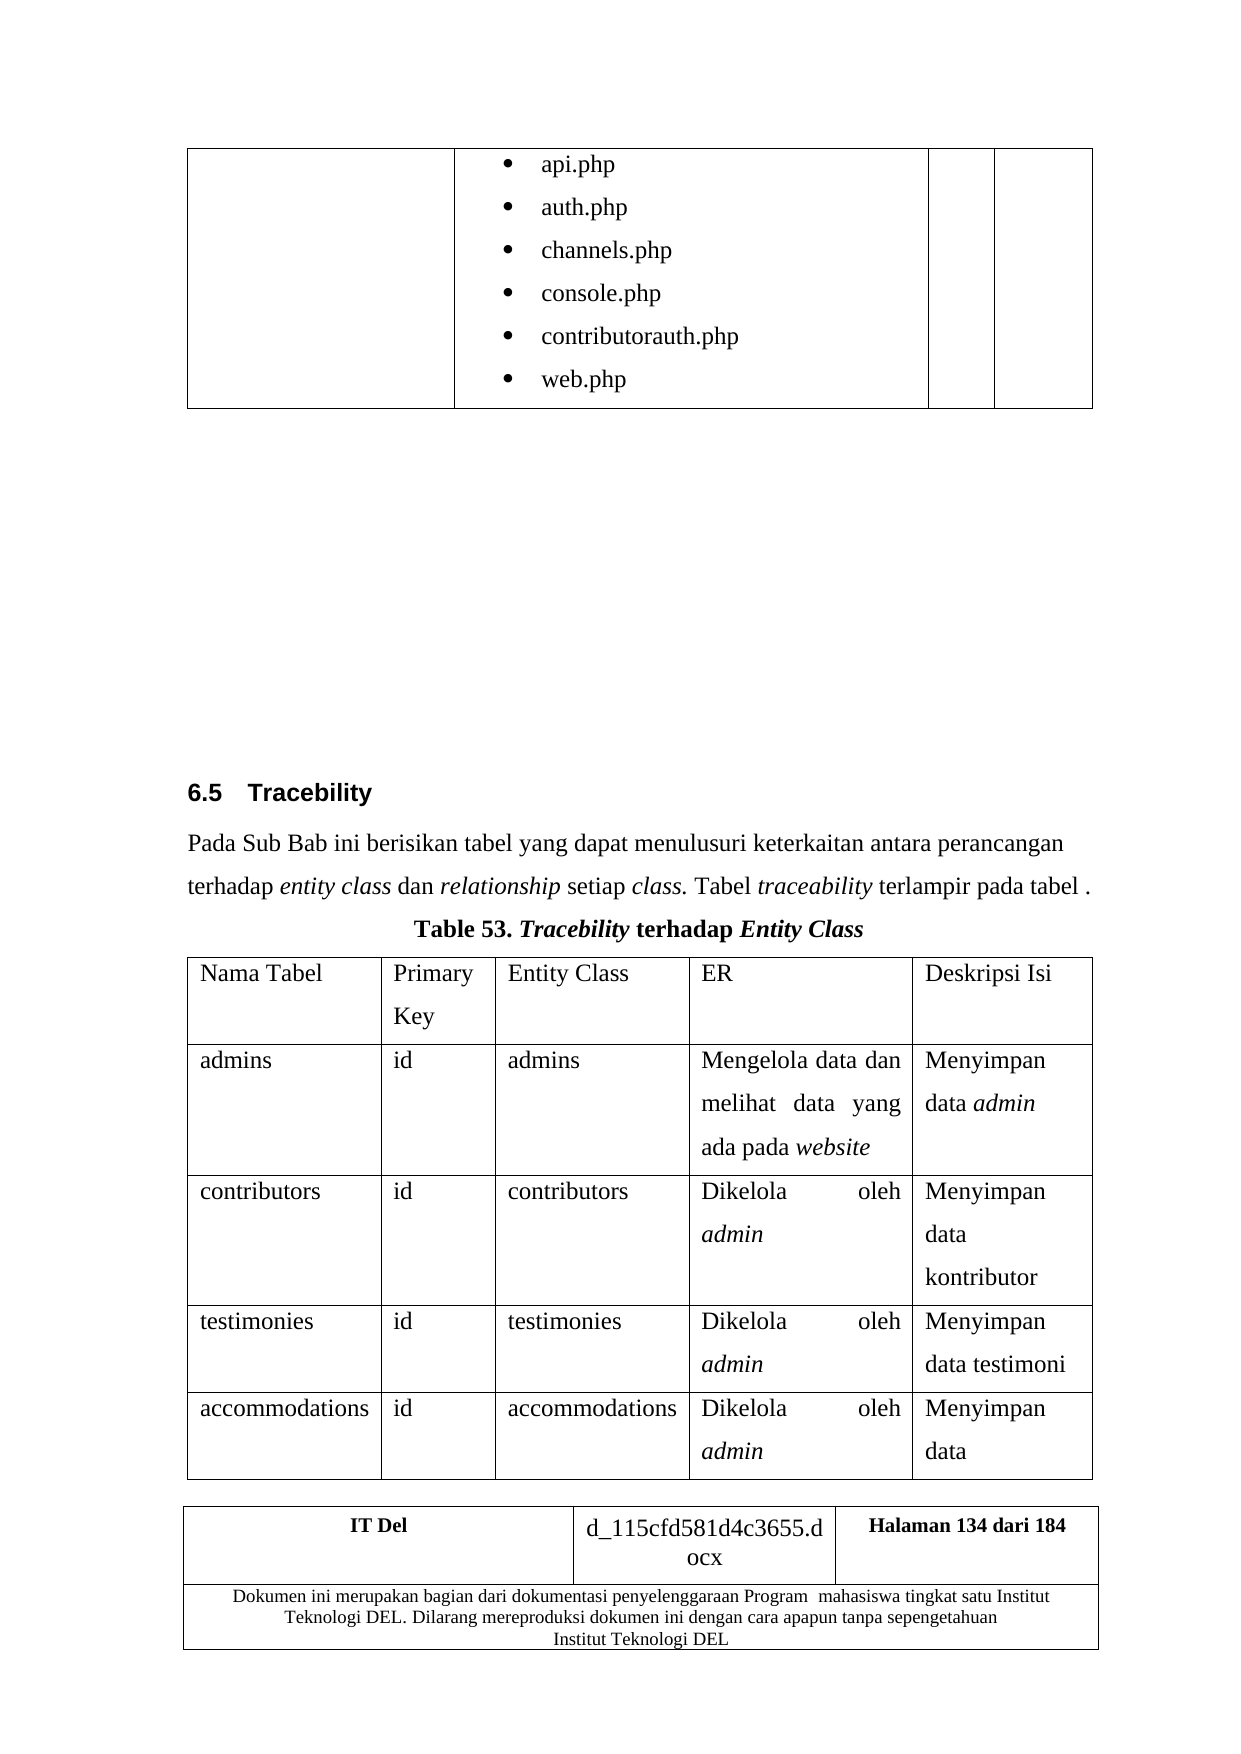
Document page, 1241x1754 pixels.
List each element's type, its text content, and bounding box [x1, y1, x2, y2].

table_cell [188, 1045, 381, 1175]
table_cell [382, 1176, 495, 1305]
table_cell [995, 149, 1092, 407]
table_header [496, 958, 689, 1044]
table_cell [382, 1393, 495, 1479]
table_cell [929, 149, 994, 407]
text Pada Sub Bab ini berisikan tabel yang dapat menulusuri keterkaitan antara perancangan [187, 828, 1092, 857]
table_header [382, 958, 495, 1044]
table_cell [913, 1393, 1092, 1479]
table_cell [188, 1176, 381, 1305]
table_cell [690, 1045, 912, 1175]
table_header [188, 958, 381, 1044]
text terhadap entity class dan relationship setiap class. Tabel traceability terlampir pada tabel . [187, 871, 1092, 900]
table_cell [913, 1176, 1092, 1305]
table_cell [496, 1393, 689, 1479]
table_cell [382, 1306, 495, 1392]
text Table 53. Tracebility terhadap Entity Class [187, 914, 1092, 943]
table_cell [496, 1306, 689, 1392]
subtitle Tracebility [187, 778, 1092, 807]
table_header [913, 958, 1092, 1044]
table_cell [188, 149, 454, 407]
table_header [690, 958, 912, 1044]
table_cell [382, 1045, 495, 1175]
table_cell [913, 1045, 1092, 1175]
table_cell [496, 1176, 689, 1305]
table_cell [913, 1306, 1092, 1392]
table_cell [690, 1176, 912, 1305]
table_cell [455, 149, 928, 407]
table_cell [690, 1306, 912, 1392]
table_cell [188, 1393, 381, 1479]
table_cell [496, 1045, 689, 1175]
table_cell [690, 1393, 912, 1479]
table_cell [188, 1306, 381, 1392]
